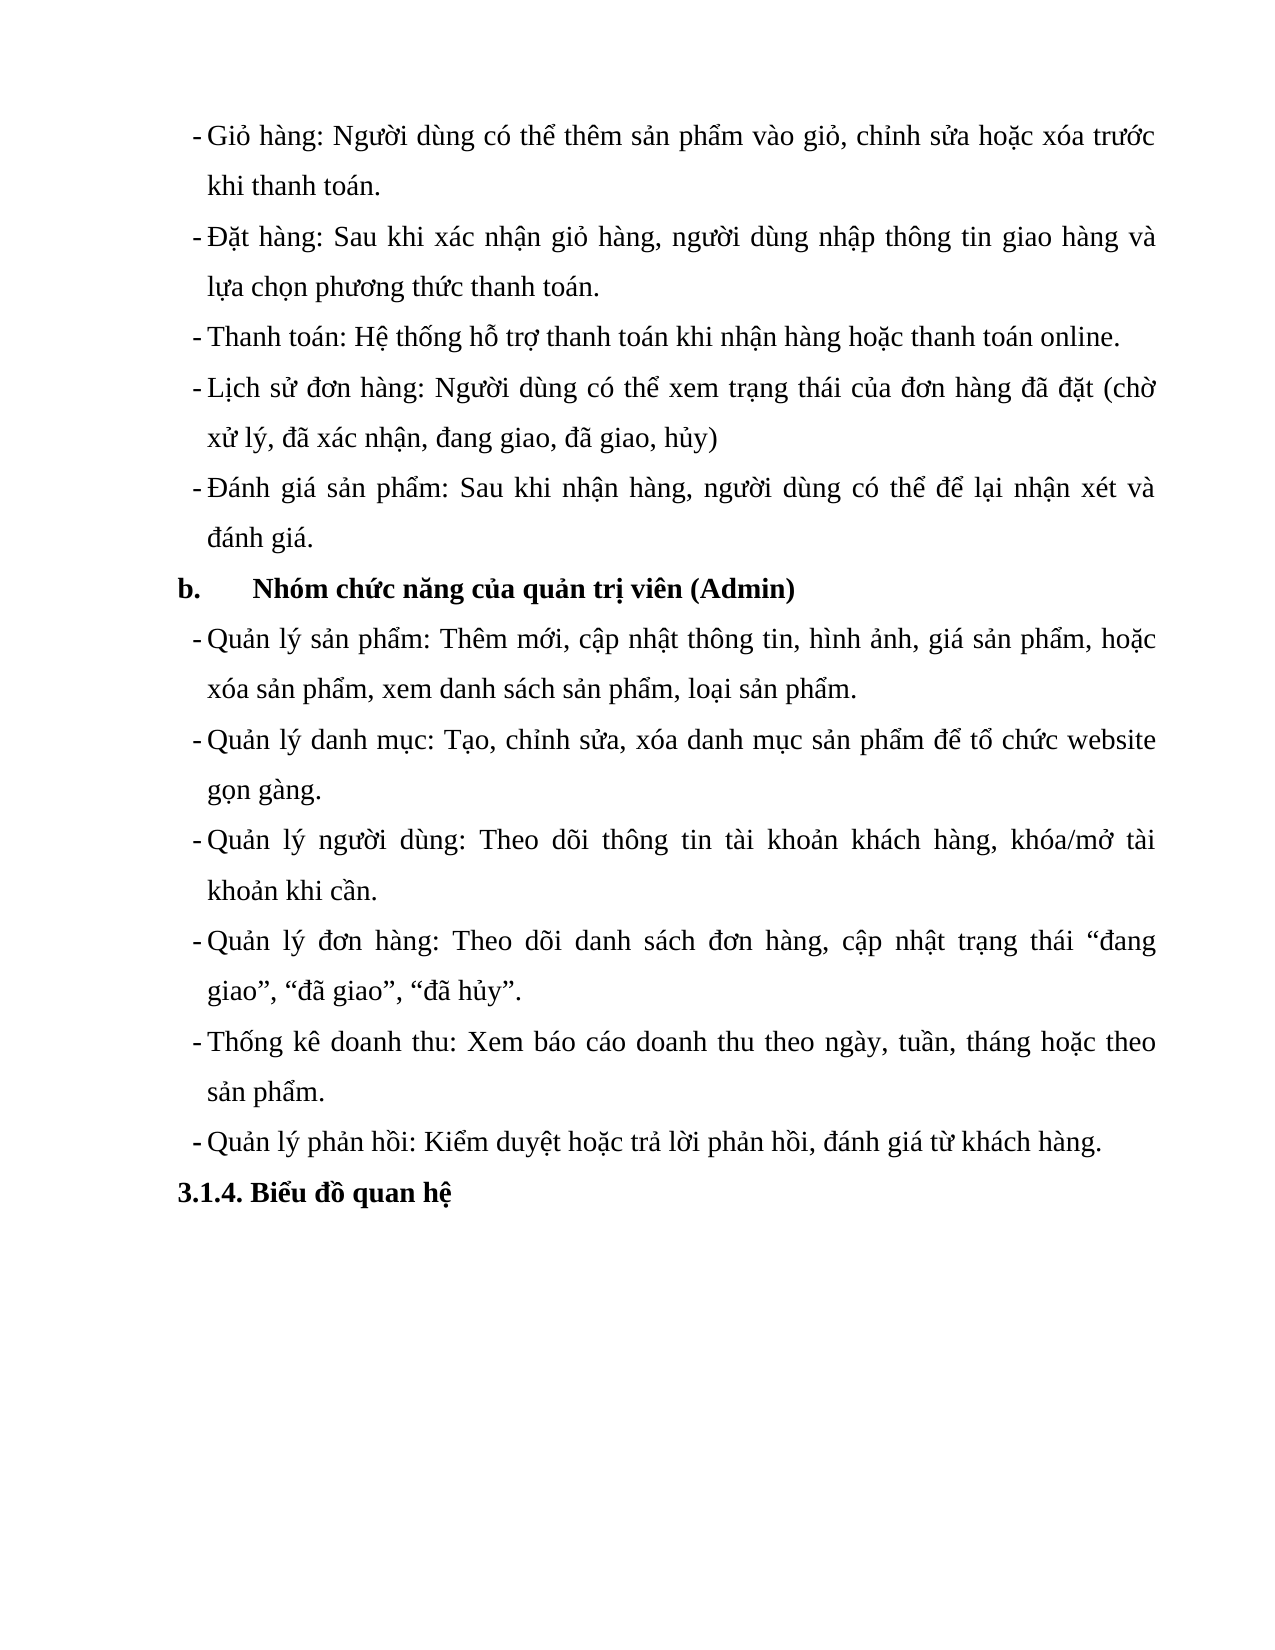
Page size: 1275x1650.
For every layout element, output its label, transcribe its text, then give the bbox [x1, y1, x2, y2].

list Quản lý người dùng: Theo dõi thông tin tài khoản khách hàng, khóa/mở tài khoản khi cần. [192, 822, 1157, 906]
list Đánh giá sản phẩm: Sau khi nhận hàng, người dùng có thể để lại nhận xét và đánh giá. [192, 470, 1157, 554]
text b. Nhóm chức năng của quản trị viên (Admin) [177, 571, 1157, 604]
list Giỏ hàng: Người dùng có thể thêm sản phẩm vào giỏ, chỉnh sửa hoặc xóa trước khi thanh toán. [192, 118, 1157, 202]
list Lịch sử đơn hàng: Người dùng có thể xem trạng thái của đơn hàng đã đặt (chờ xử lý, đã xác nhận, đang giao, đã giao, hủy) [192, 370, 1157, 453]
list Đặt hàng: Sau khi xác nhận giỏ hàng, người dùng nhập thông tin giao hàng và lựa chọn phương thức thanh toán. [192, 219, 1157, 303]
list Quản lý sản phẩm: Thêm mới, cập nhật thông tin, hình ảnh, giá sản phẩm, hoặc xóa sản phẩm, xem danh sách sản phẩm, loại sản phẩm. [192, 621, 1157, 705]
list Thống kê doanh thu: Xem báo cáo doanh thu theo ngày, tuần, tháng hoặc theo sản phẩm. [192, 1024, 1157, 1108]
list Quản lý đơn hàng: Theo dõi danh sách đơn hàng, cập nhật trạng thái “đang giao”, “đã giao”, “đã hủy”. [192, 923, 1157, 1007]
subtitle 3.1.4. Biểu đồ quan hệ [177, 1175, 1157, 1208]
list Quản lý danh mục: Tạo, chỉnh sửa, xóa danh mục sản phẩm để tổ chức website gọn gàng. [192, 722, 1157, 806]
list Thanh toán: Hệ thống hỗ trợ thanh toán khi nhận hàng hoặc thanh toán online. [192, 319, 1157, 353]
list Quản lý phản hồi: Kiểm duyệt hoặc trả lời phản hồi, đánh giá từ khách hàng. [192, 1124, 1157, 1158]
